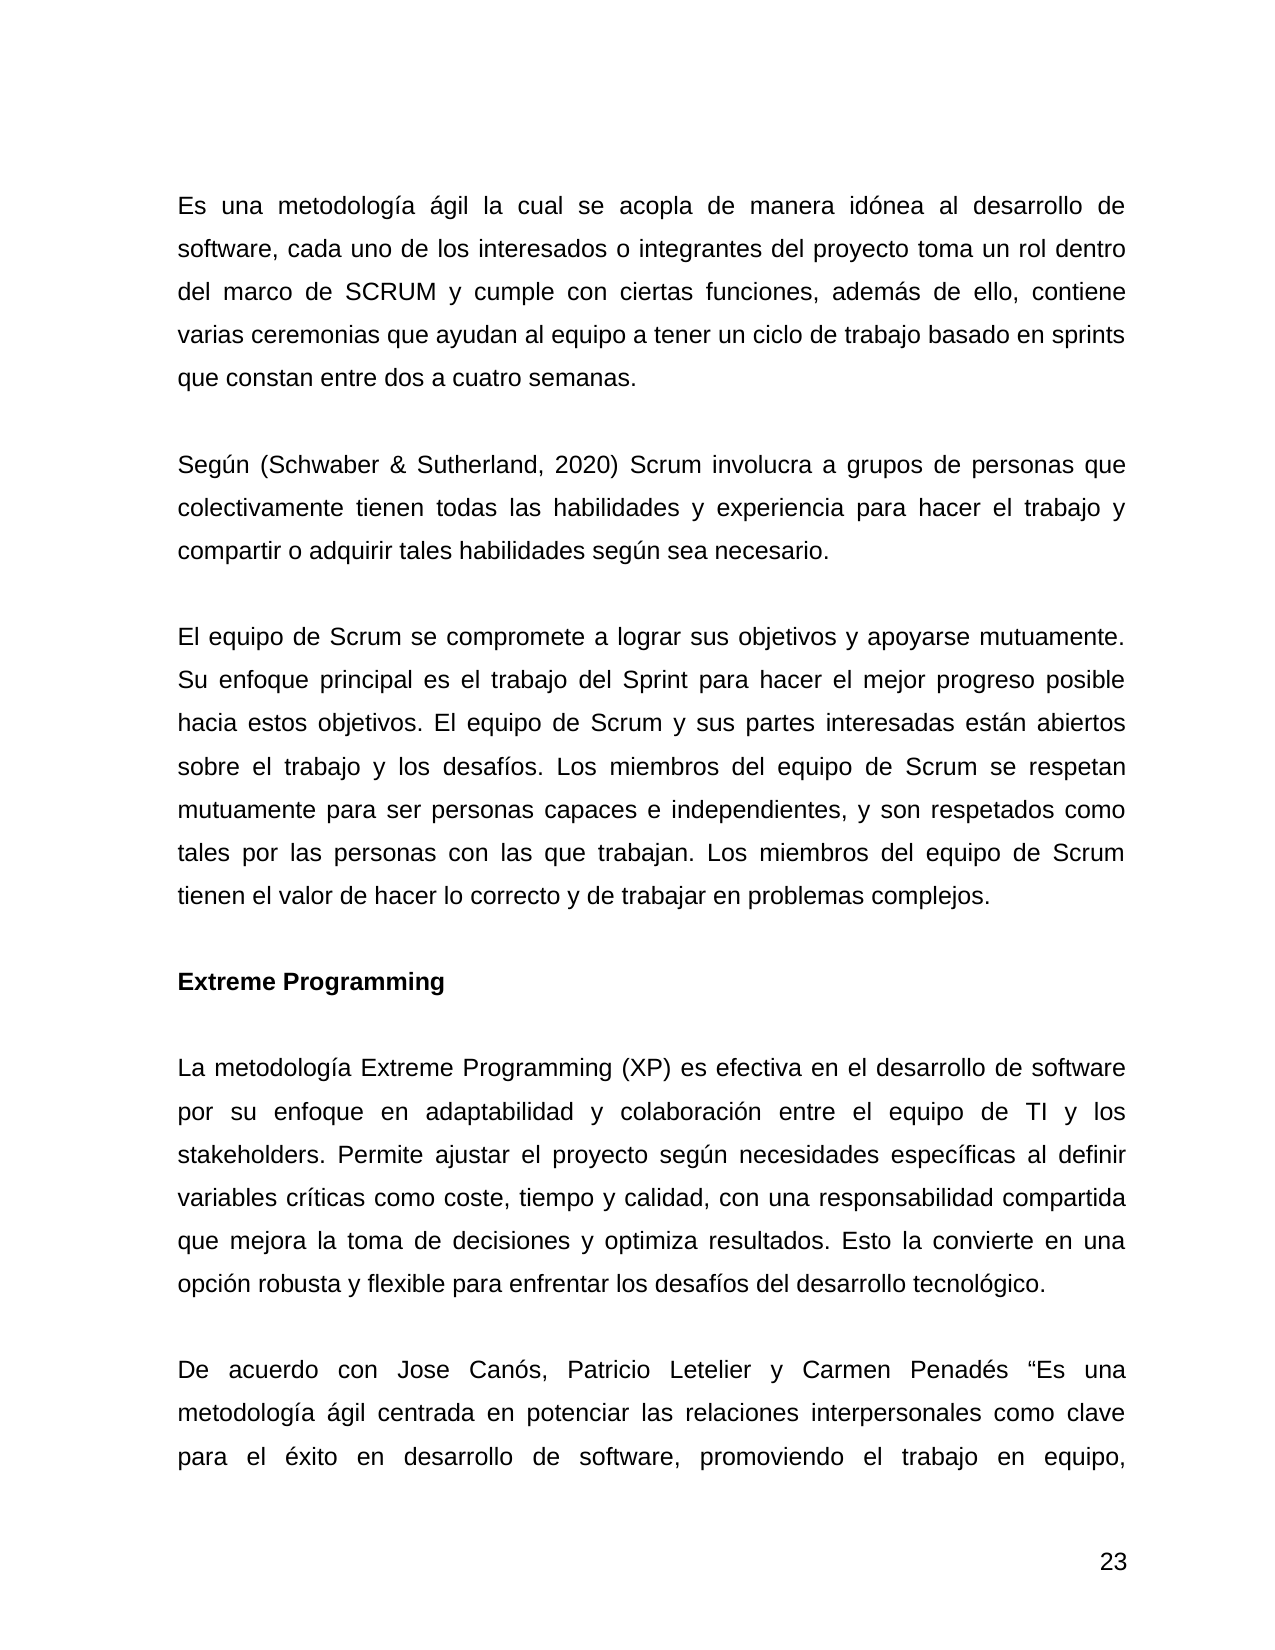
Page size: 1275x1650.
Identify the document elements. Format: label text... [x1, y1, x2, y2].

text El equipo de Scrum se compromete a lograr sus objetivos y apoyarse mutuamente. Su enfoque principal es el trabajo del Sprint para hacer el mejor progreso posible hacia estos objetivos. El equipo de Scrum y sus partes interesadas están abiertos sobre el trabajo y los desafíos. Los miembros del equipo de Scrum se respetan mutuamente para ser personas capaces e independientes, y son respetados como tales por las personas con las que trabajan. Los miembros del equipo de Scrum tienen el valor de hacer lo correcto y de trabajar en problemas complejos. [177, 622, 1127, 909]
text Es una metodología ágil la cual se acopla de manera idónea al desarrollo de software, cada uno de los interesados o integrantes del proyecto toma un rol dentro del marco de SCRUM y cumple con ciertas funciones, además de ello, contiene varias ceremonias que ayudan al equipo a tener un ciclo de trabajo basado en sprints que constan entre dos a cuatro semanas. [177, 191, 1127, 392]
text Según Scrum involucra a grupos de personas que colectivamente tienen todas las habilidades y experiencia para hacer el trabajo y compartir o adquirir tales habilidades según sea necesario. [177, 449, 1127, 564]
text Extreme Programming [177, 967, 1127, 996]
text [177, 1355, 1127, 1470]
text La metodología Extreme Programming (XP) es efectiva en el desarrollo de software por su enfoque en adaptabilidad y colaboración entre el equipo de TI y los stakeholders. Permite ajustar el proyecto según necesidades específicas al definir variables críticas como coste, tiempo y calidad, con una responsabilidad compartida que mejora la toma de decisiones y optimiza resultados. Esto la convierte en una opción robusta y flexible para enfrentar los desafíos del desarrollo tecnológico. [177, 1053, 1127, 1298]
